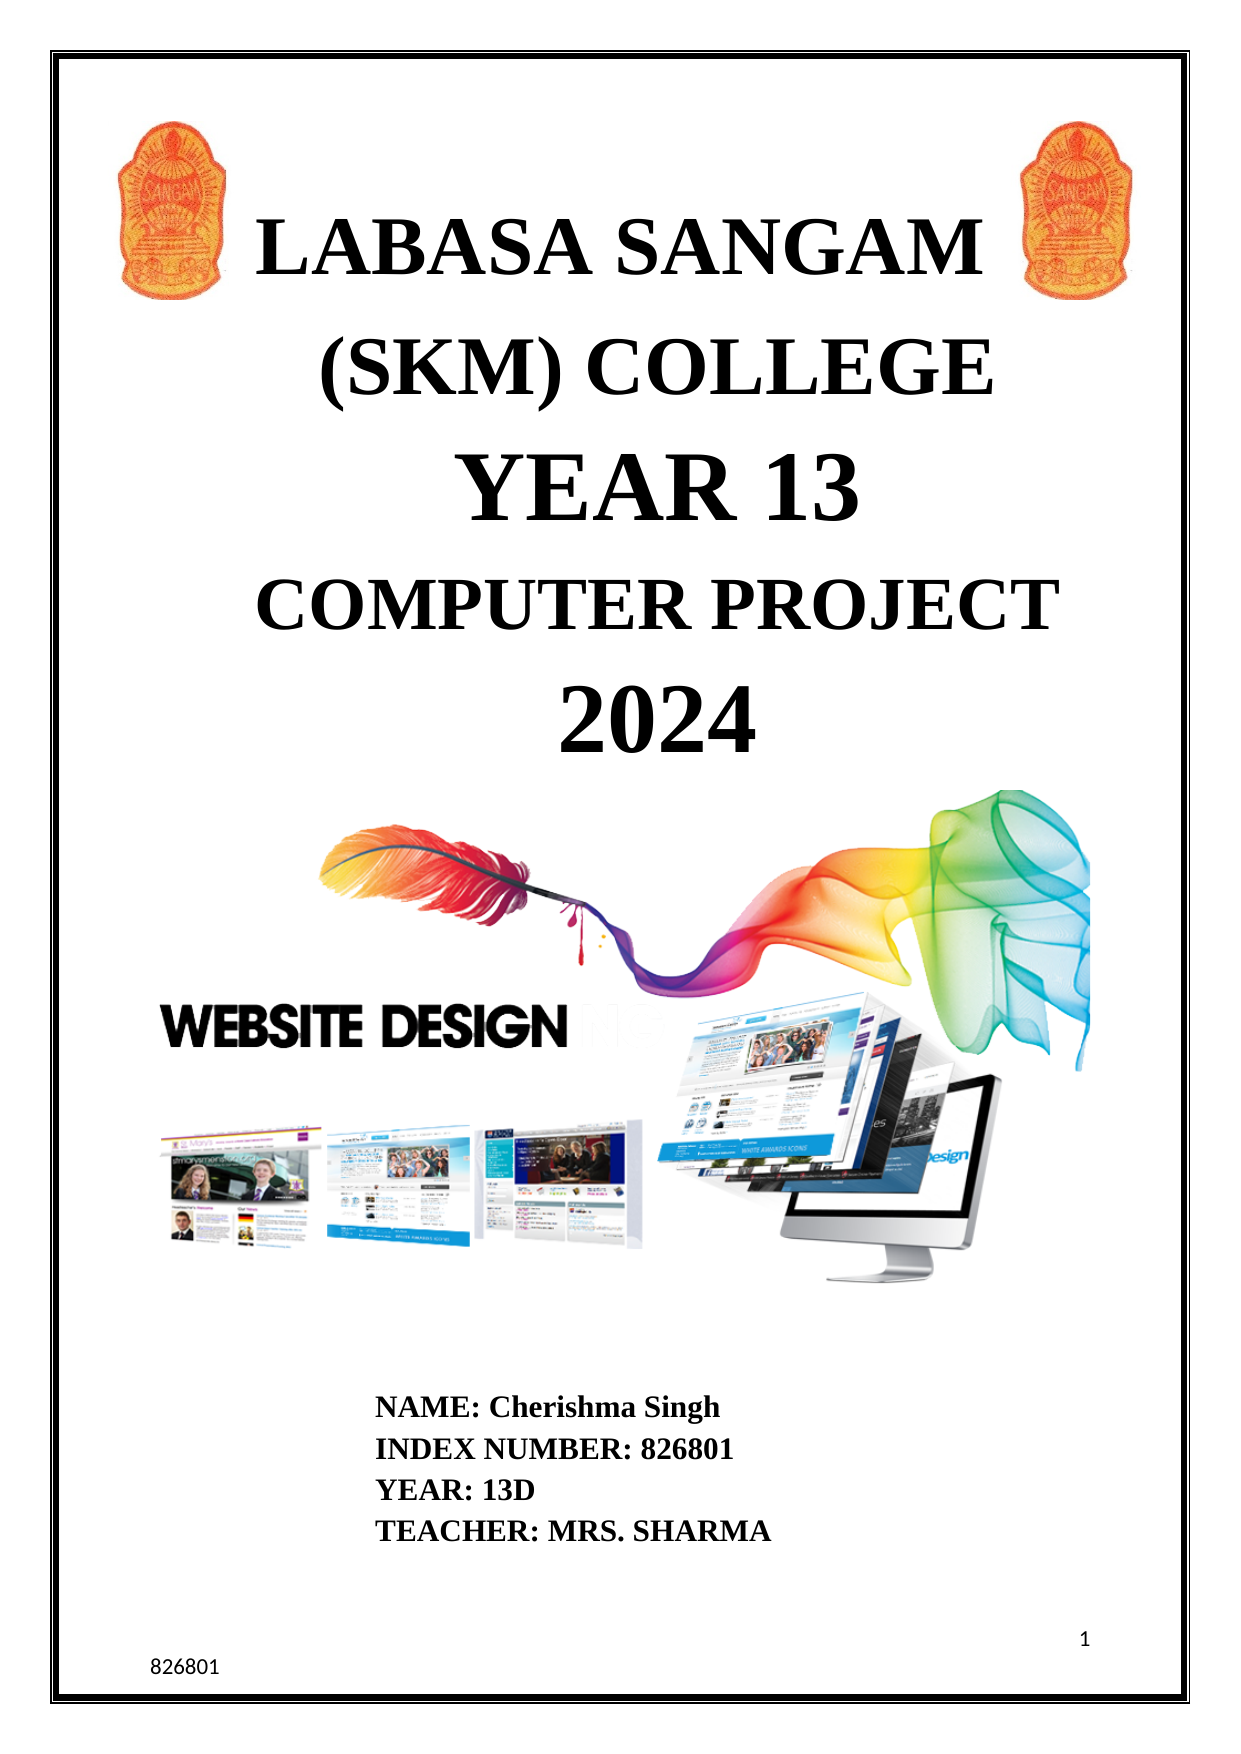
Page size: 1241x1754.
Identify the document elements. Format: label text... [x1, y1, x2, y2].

picture [150, 790, 1091, 1289]
list YEAR 13 [225, 427, 1090, 542]
picture [1009, 121, 1142, 300]
list (SKM) COLLEGE [225, 317, 1090, 413]
list COMPUTER PROJECT [225, 559, 1090, 646]
picture [107, 121, 235, 300]
list TEACHER: MRS. SHARMA [375, 1512, 1090, 1548]
list YEAR: 13D [375, 1471, 1090, 1507]
list 2024 [225, 658, 1090, 773]
list INDEX NUMBER: 826801 [375, 1430, 1090, 1466]
text LABASA SANGAM [150, 197, 1090, 293]
list NAME: Cherishma Singh [375, 1389, 1090, 1425]
